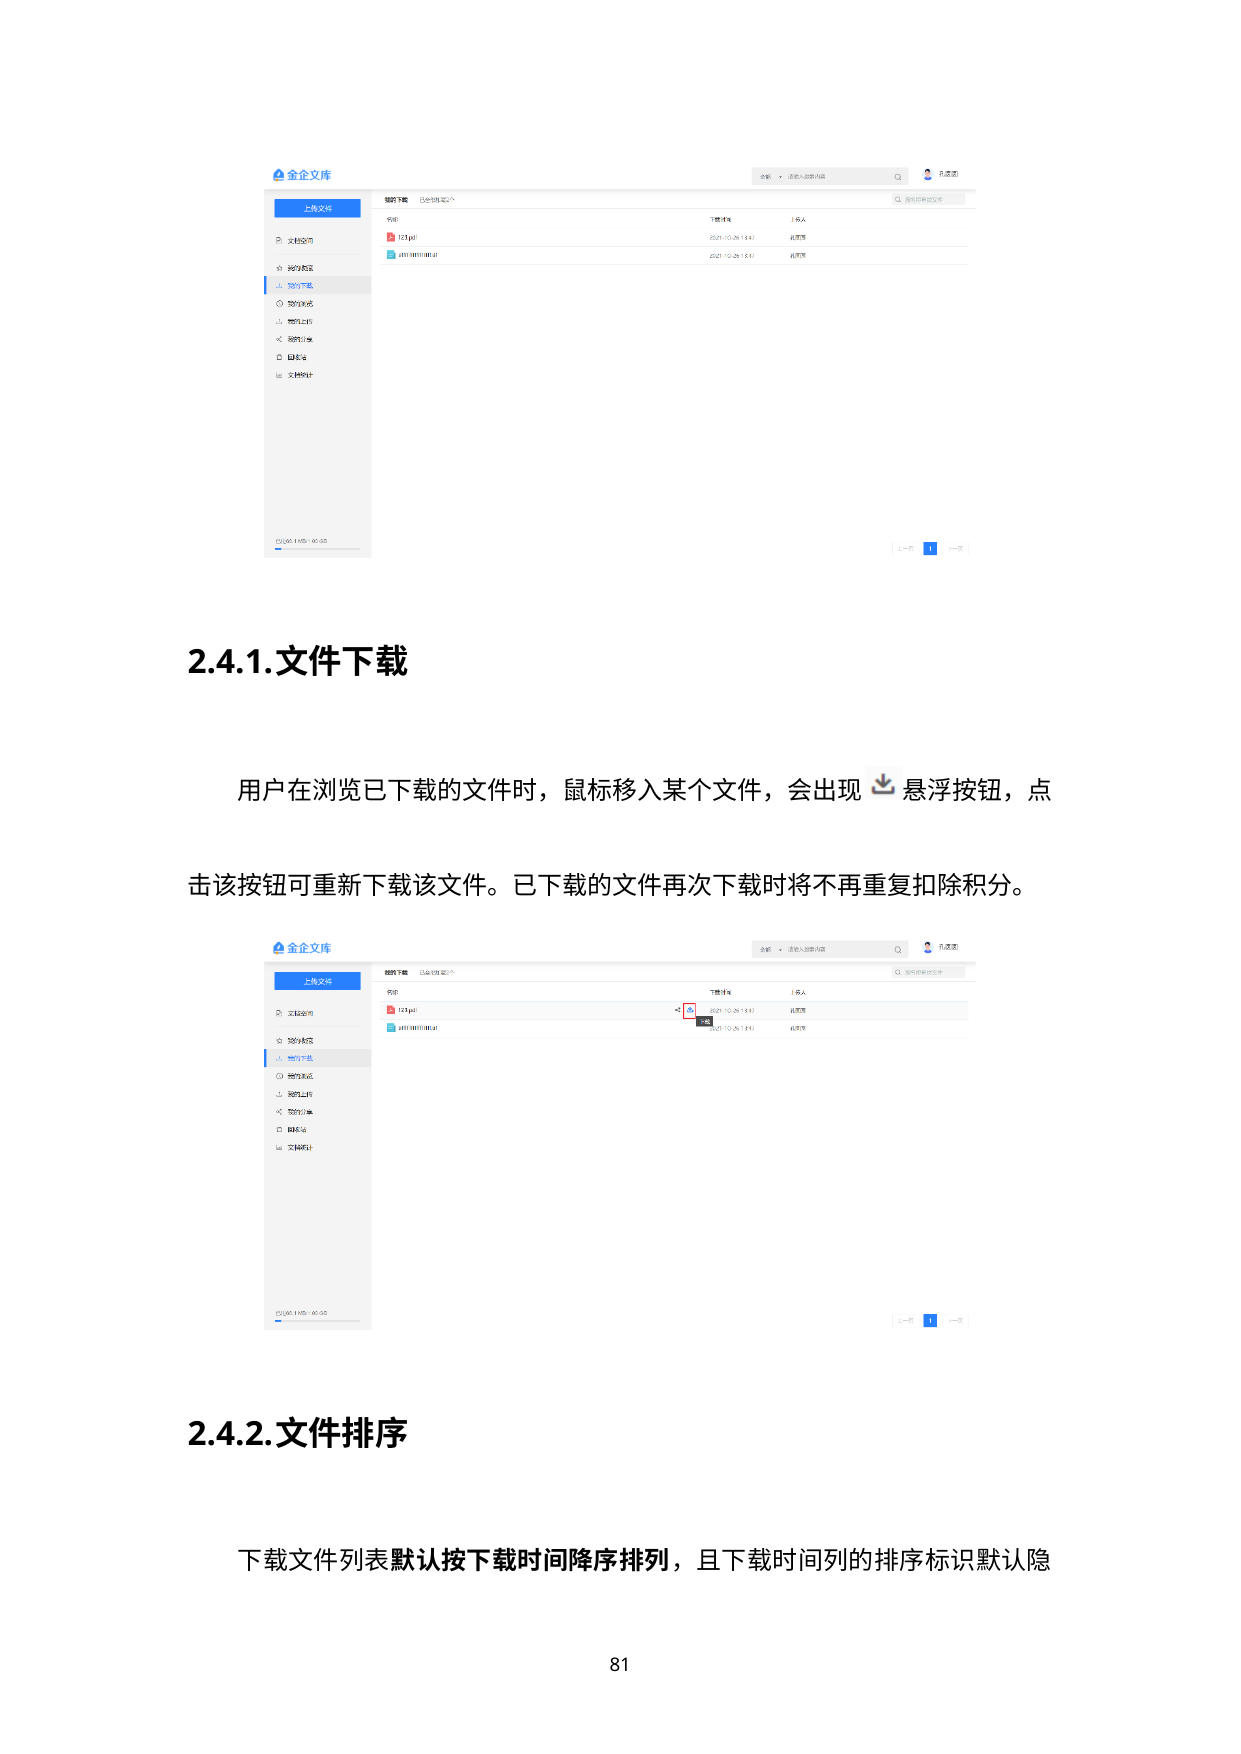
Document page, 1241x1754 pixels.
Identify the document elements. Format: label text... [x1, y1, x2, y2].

list 用户在浏览已下载的文件时，鼠标移入某个文件，会出现悬浮按钮，点击该按钮可重新下载该文件。已下载的文件再次下载时将不再重复扣除积分。 [187, 754, 1053, 916]
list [187, 1526, 1053, 1591]
picture [864, 766, 903, 799]
subtitle 文件下载 [187, 626, 1053, 691]
picture [264, 934, 977, 1330]
subtitle 文件排序 [187, 1399, 1053, 1464]
picture [264, 162, 977, 558]
